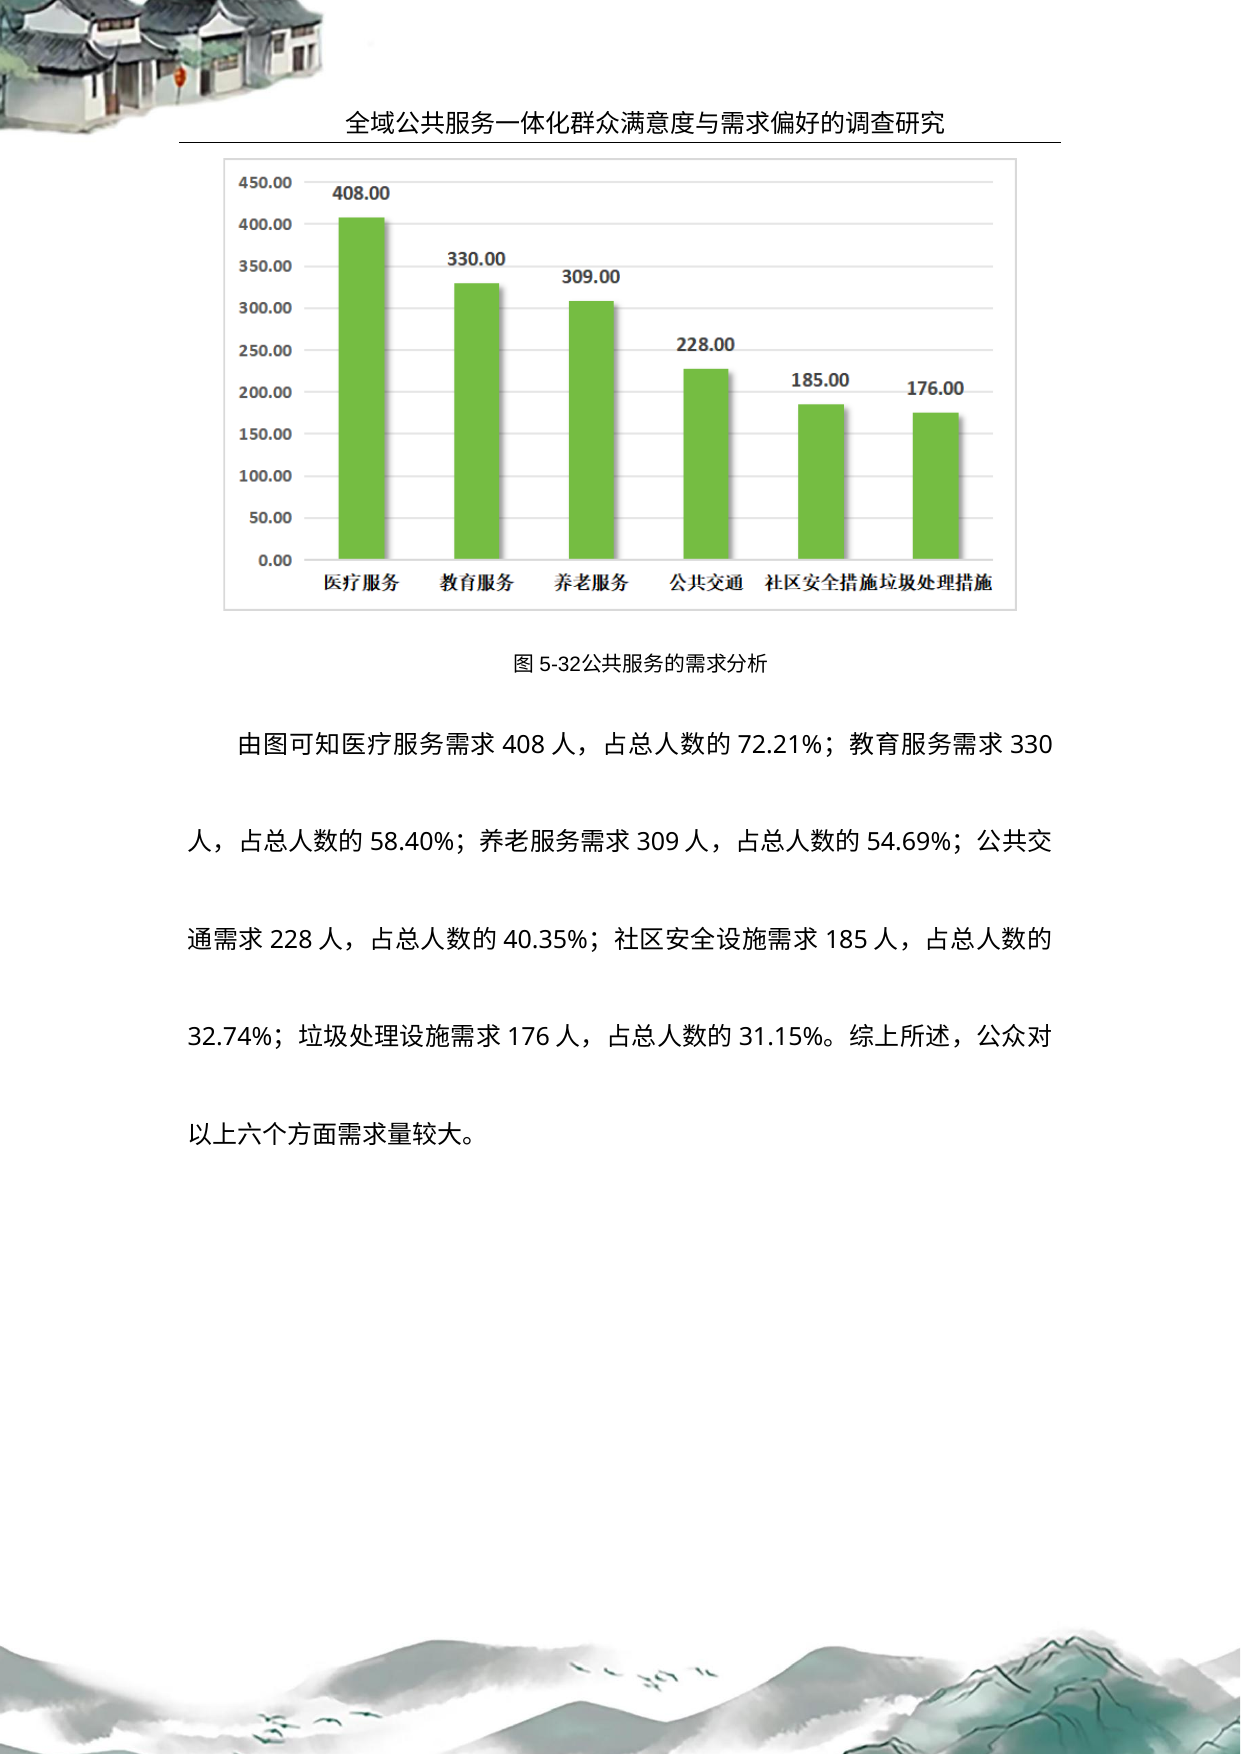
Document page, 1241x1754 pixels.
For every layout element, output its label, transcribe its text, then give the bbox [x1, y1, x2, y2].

picture [0, 0, 1241, 1754]
text 图 5-9公共服务的需求分析 [187, 158, 1053, 678]
text 由图可知医疗服务需求408人，占总人数的72.21%；教育服务需求330人，占总人数的58.40%；养老服务需求309人，占总人数的54.69%；公共交通需求228人，占总人数的40.35%；社区安全设施需求185人，占总人数的32.74%；垃圾处理设施需求176人，占总人数的31.15%。综上所述，公众对以上六个方面需求量较大。 [187, 710, 1053, 1165]
